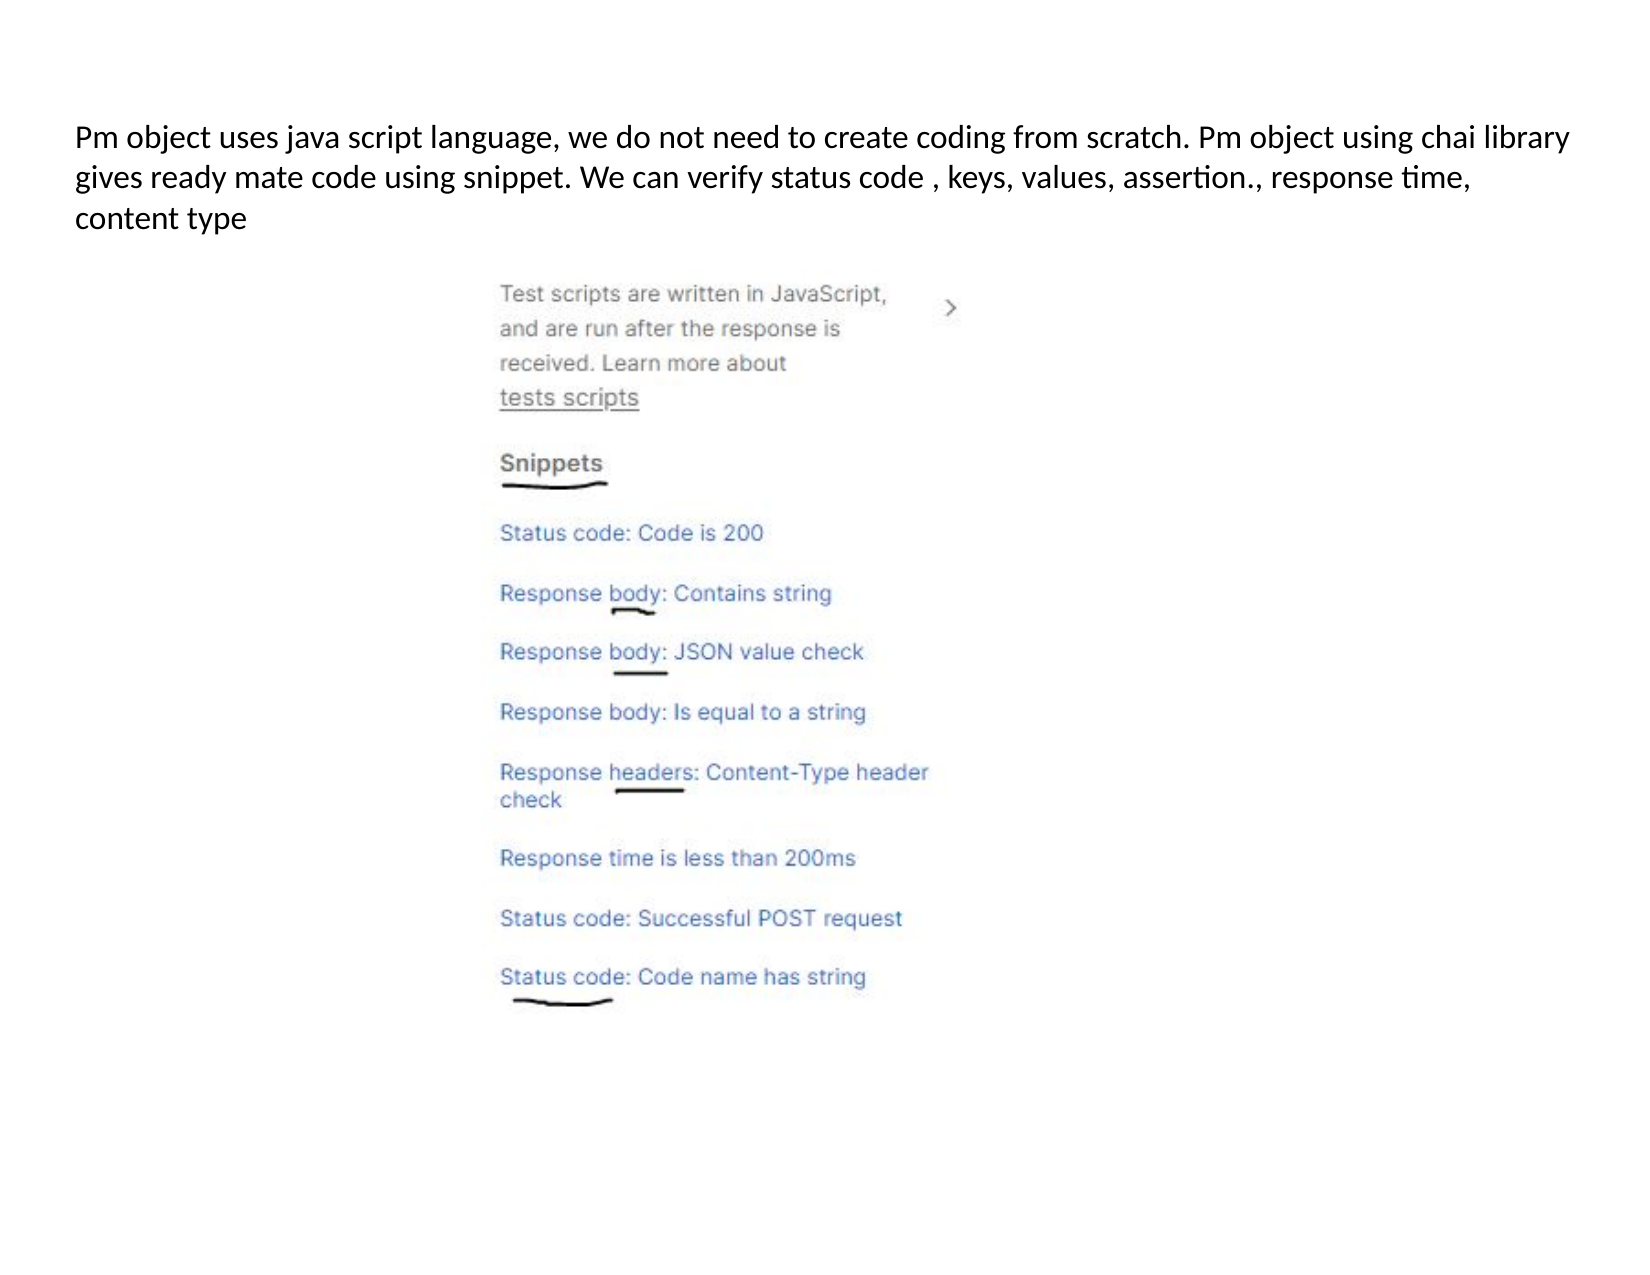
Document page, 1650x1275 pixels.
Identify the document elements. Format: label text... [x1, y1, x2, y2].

picture [479, 269, 960, 1013]
text Pm object uses java script language, we do not need to create coding from scratch. Pm object using chai library gives ready mate code using snippet. We can verify status code , keys, values, assertion., response time, content type [75, 116, 1575, 238]
